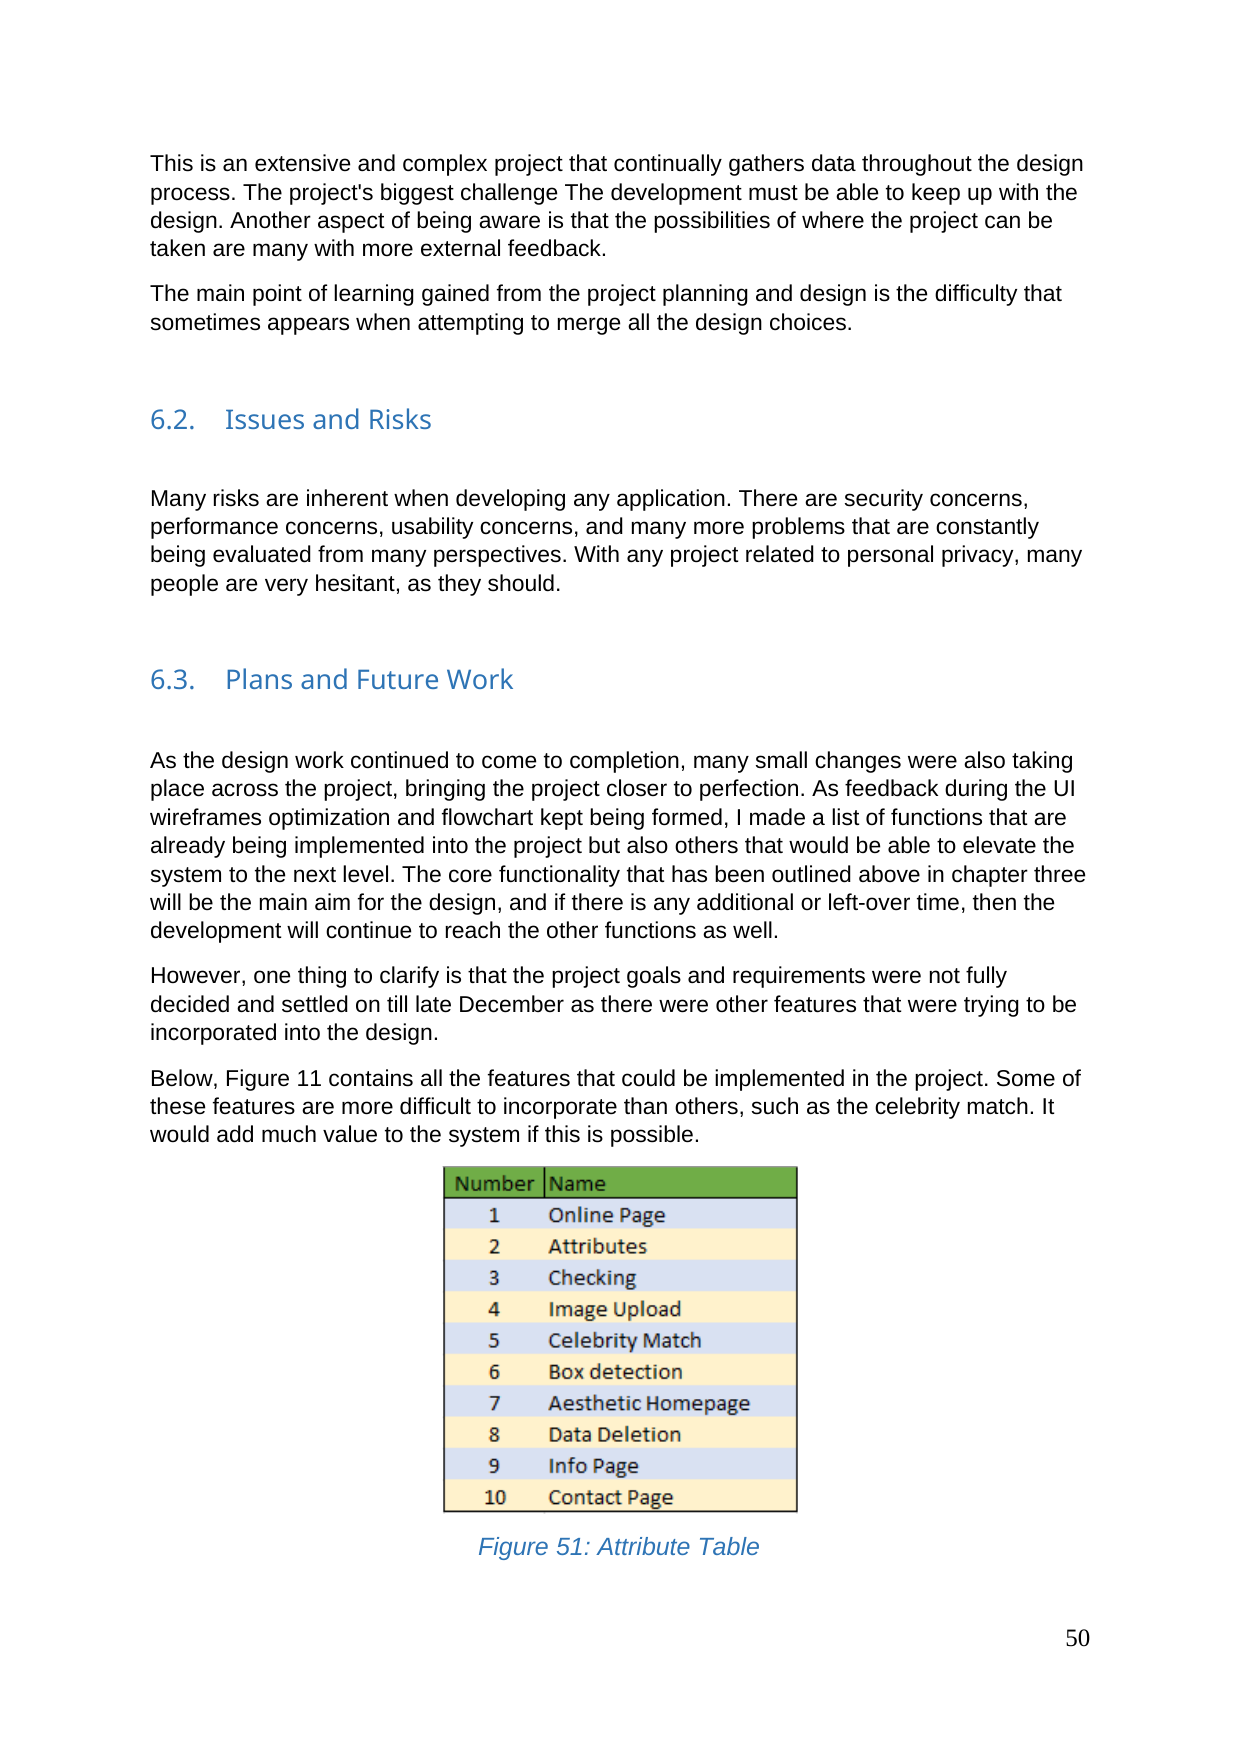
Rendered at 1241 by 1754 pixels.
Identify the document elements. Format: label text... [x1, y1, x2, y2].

subtitle 6.2. Issues and Risks [150, 401, 1090, 438]
text However, one thing to clarify is that the project goals and requirements were not fully decided and settled on till late December as there were other features that were trying to be incorporated into the design. [150, 962, 1090, 1046]
text Figure 51: Attribute Table [150, 1532, 1090, 1561]
subtitle 6.3. Plans and Future Work [150, 660, 1090, 697]
text Many risks are inherent when developing any application. There are security concerns, performance concerns, usability concerns, and many more problems that are constantly being evaluated from many perspectives. With any project related to personal privacy, many people are very hesitant, as they should. [150, 484, 1090, 596]
text This is an extensive and complex project that continually gathers data throughout the design process. The project's biggest challenge The development must be able to keep up with the design. Another aspect of being aware is that the possibilities of where the project can be taken are many with more external feedback. [150, 150, 1090, 262]
text As the design work continued to come to completion, many small changes were also taking place across the project, bringing the project closer to perfection. As feedback during the UI wireframes optimization and flowchart kept being formed, I made a list of functions that are already being implemented into the project but also others that would be able to elevate the system to the next level. The core functionality that has been outlined above in chapter three will be the main aim for the design, and if there is any additional or left-over time, then the development will continue to reach the other functions as well. [150, 747, 1090, 944]
text The main point of learning gained from the project planning and design is the difficulty that sometimes appears when attempting to merge all the design choices. [150, 280, 1090, 335]
text Below, Figure 11 contains all the features that could be implemented in the project. Some of these features are more difficult to incorporate than others, such as the celebrity match. It would add much value to the system if this is possible. [150, 1064, 1090, 1148]
picture [442, 1166, 798, 1514]
